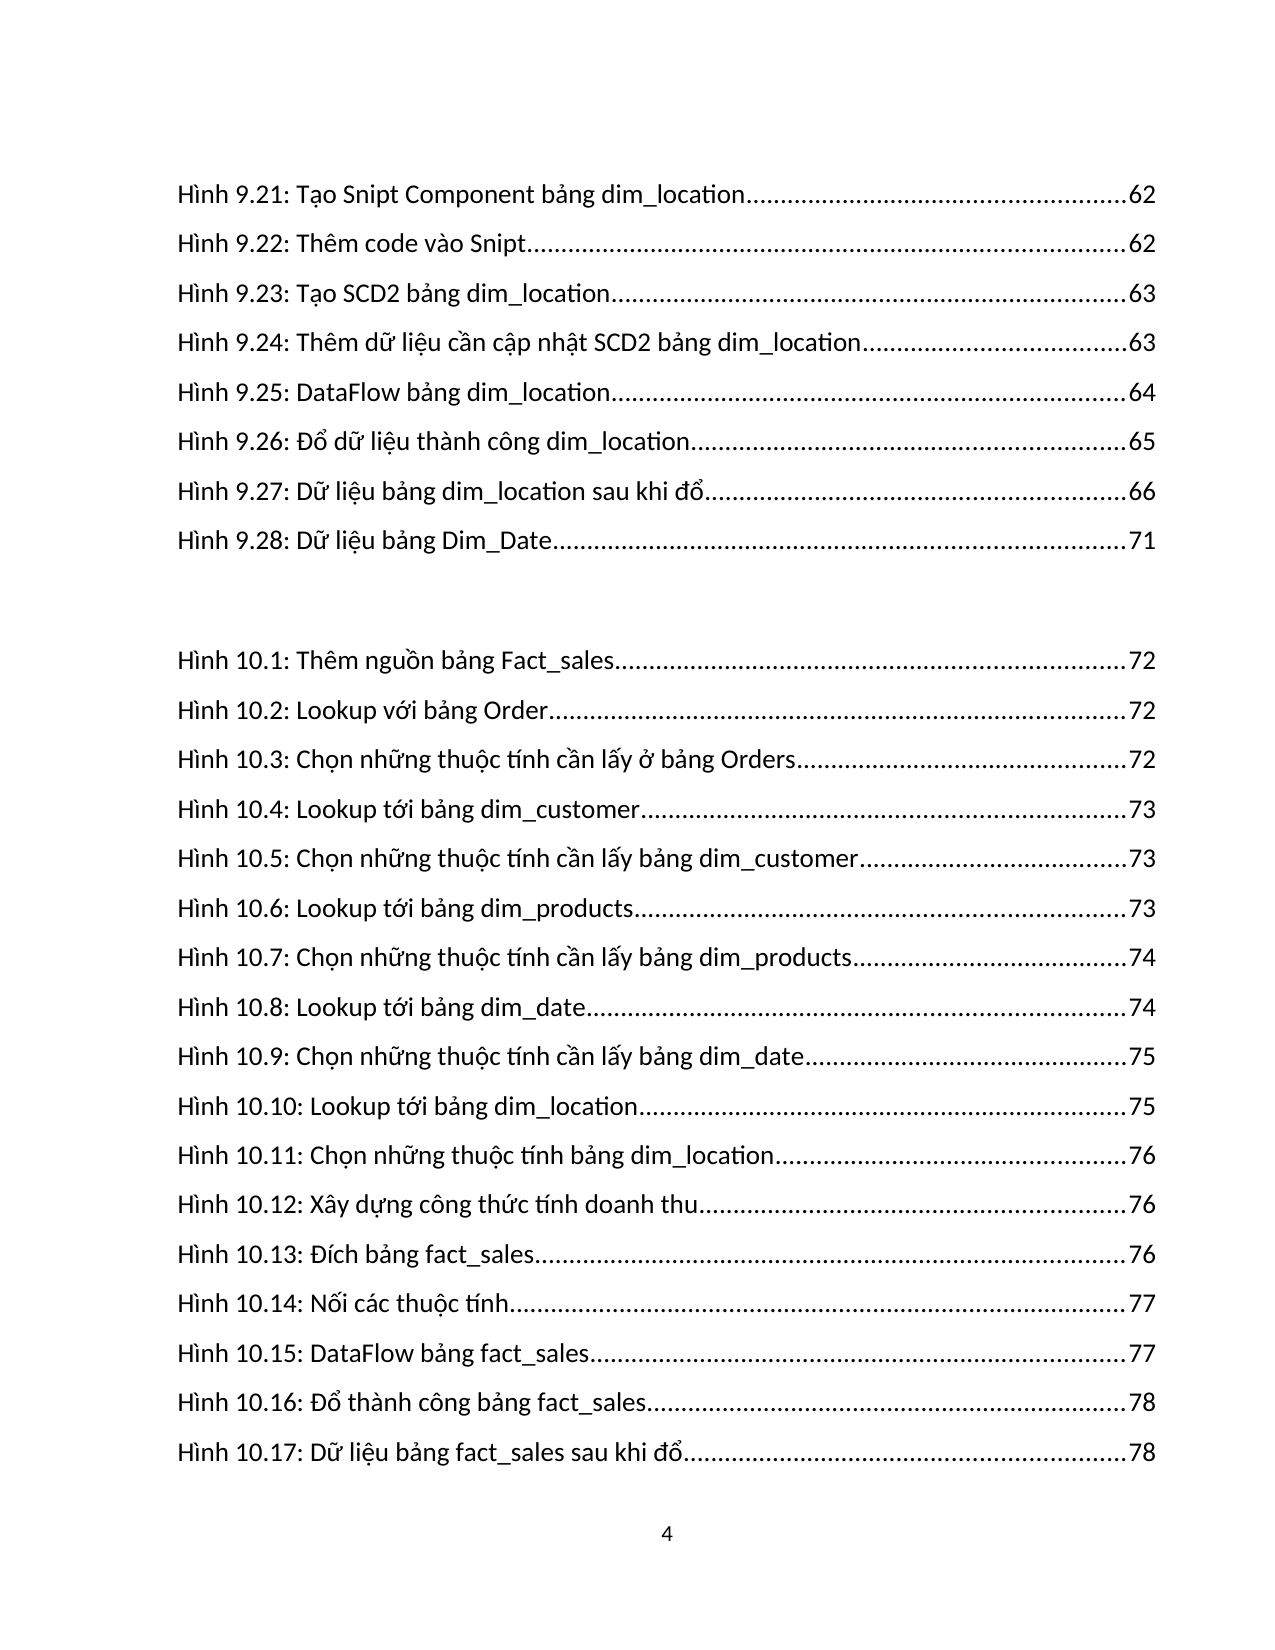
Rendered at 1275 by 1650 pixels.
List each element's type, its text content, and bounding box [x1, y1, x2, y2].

text Hình 10.9: Chọn những thuộc tính cần lấy bảng dim_date 75 [177, 1039, 1157, 1072]
text Hình 9.23: Tạo SCD2 bảng dim_location 63 [177, 276, 1157, 309]
text Hình 10.1: Thêm nguồn bảng Fact_sales 72 [177, 643, 1157, 676]
text Hình 9.24: Thêm dữ liệu cần cập nhật SCD2 bảng dim_location 63 [177, 326, 1157, 359]
text Hình 10.12: Xây dựng công thức tính doanh thu 76 [177, 1188, 1157, 1221]
text Hình 10.10: Lookup tới bảng dim_location 75 [177, 1089, 1157, 1122]
text Hình 9.25: DataFlow bảng dim_location 64 [177, 375, 1157, 408]
text Hình 10.16: Đổ thành công bảng fact_sales 78 [177, 1386, 1157, 1418]
text Hình 10.7: Chọn những thuộc tính cần lấy bảng dim_products 74 [177, 940, 1157, 973]
text Hình 10.6: Lookup tới bảng dim_products 73 [177, 891, 1157, 924]
text Hình 9.22: Thêm code vào Snipt 62 [177, 227, 1157, 260]
text Hình 9.26: Đổ dữ liệu thành công dim_location 65 [177, 424, 1157, 458]
text Hình 10.13: Đích bảng fact_sales 76 [177, 1237, 1157, 1270]
text Hình 10.14: Nối các thuộc tính 77 [177, 1287, 1157, 1319]
text Hình 9.28: Dữ liệu bảng Dim_Date 71 [177, 523, 1157, 557]
text Hình 10.11: Chọn những thuộc tính bảng dim_location 76 [177, 1138, 1157, 1171]
text Hình 10.17: Dữ liệu bảng fact_sales sau khi đổ 78 [177, 1435, 1157, 1468]
text Hình 10.15: DataFlow bảng fact_sales 77 [177, 1336, 1157, 1369]
text Hình 9.21: Tạo Snipt Component bảng dim_location 62 [177, 177, 1157, 210]
text Hình 10.8: Lookup tới bảng dim_date 74 [177, 990, 1157, 1023]
text Hình 10.4: Lookup tới bảng dim_customer 73 [177, 792, 1157, 825]
text Hình 10.2: Lookup với bảng Order 72 [177, 693, 1157, 726]
text Hình 10.5: Chọn những thuộc tính cần lấy bảng dim_customer 73 [177, 841, 1157, 874]
text Hình 10.3: Chọn những thuộc tính cần lấy ở bảng Orders 72 [177, 742, 1157, 775]
text Hình 9.27: Dữ liệu bảng dim_location sau khi đổ 66 [177, 474, 1157, 507]
